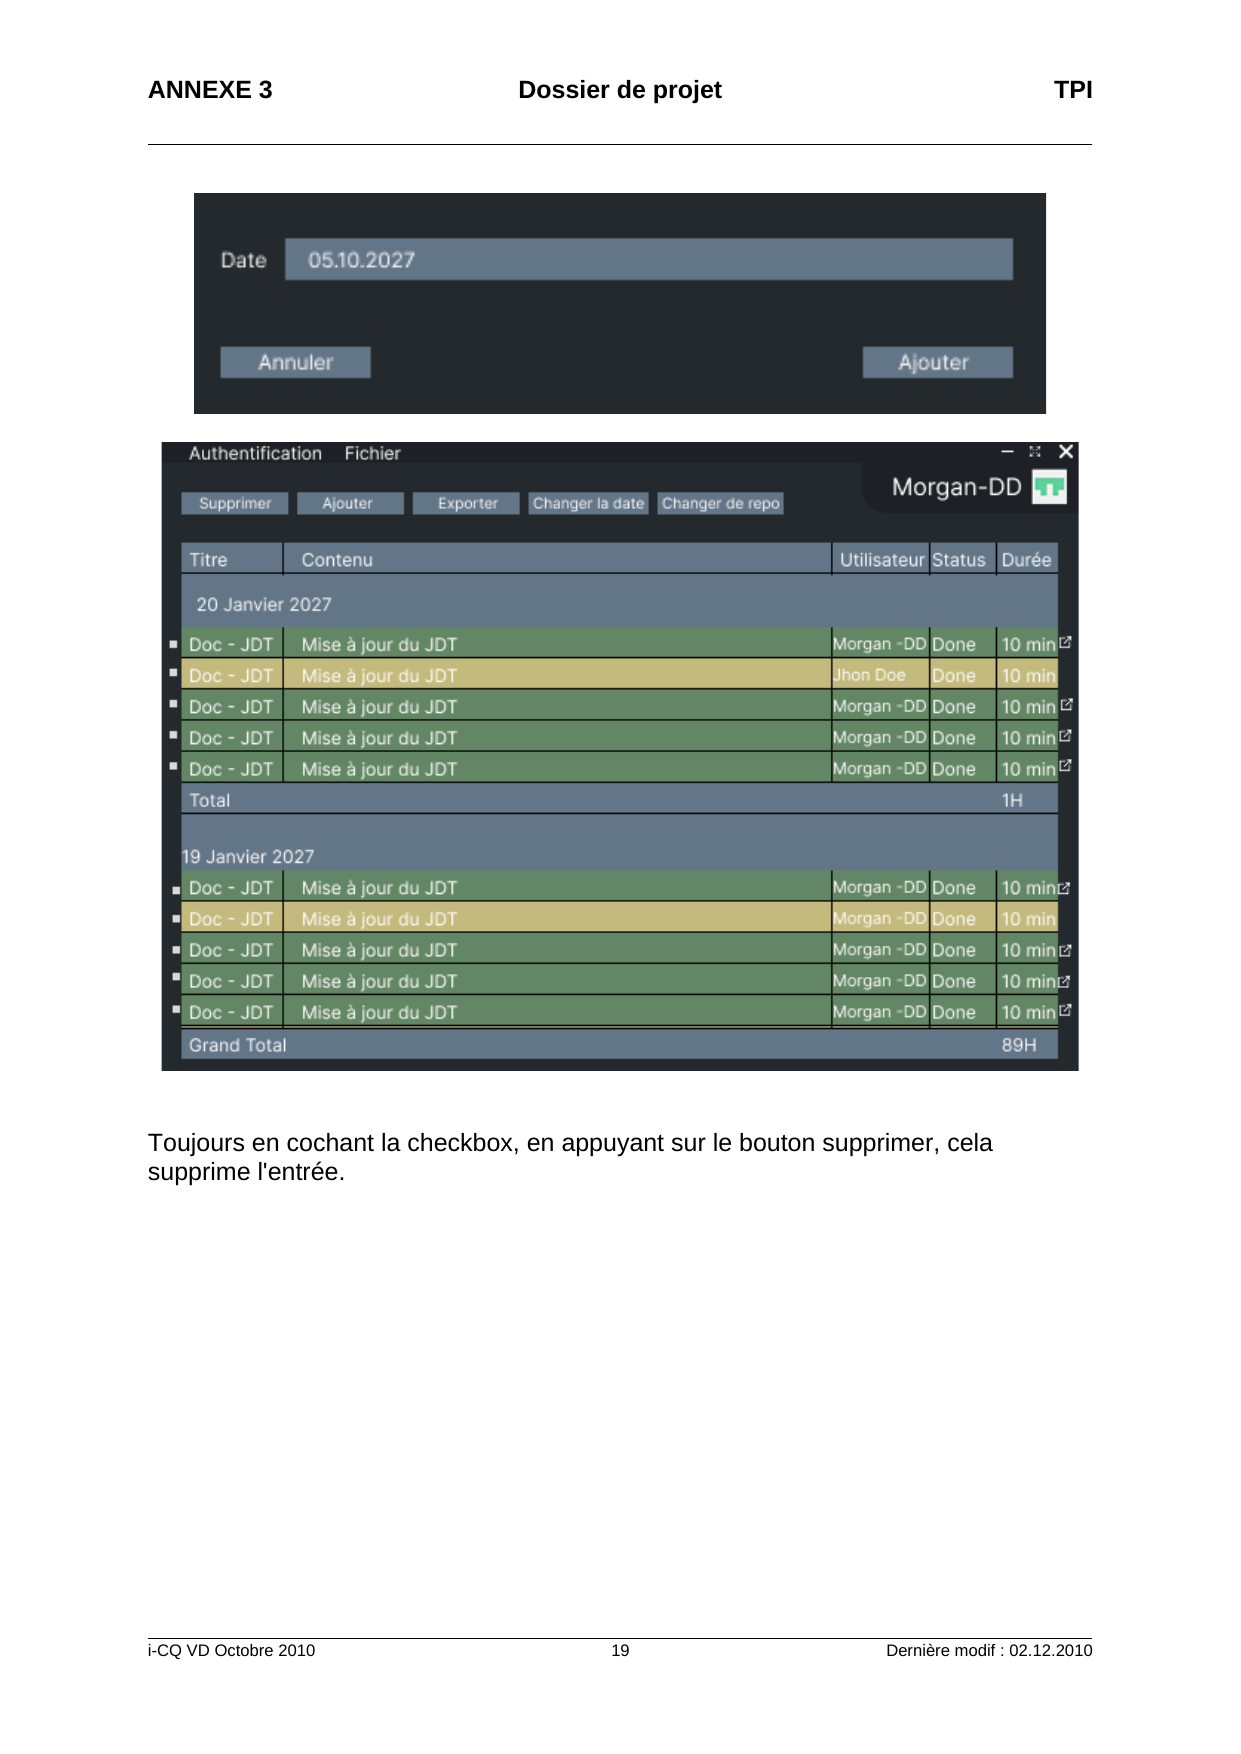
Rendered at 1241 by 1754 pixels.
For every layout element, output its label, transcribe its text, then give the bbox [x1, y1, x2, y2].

picture [194, 193, 1047, 414]
picture [161, 442, 1079, 1071]
text Toujours en cochant la checkbox, en appuyant sur le bouton supprimer, cela supprime l'entrée. [148, 1128, 1092, 1186]
